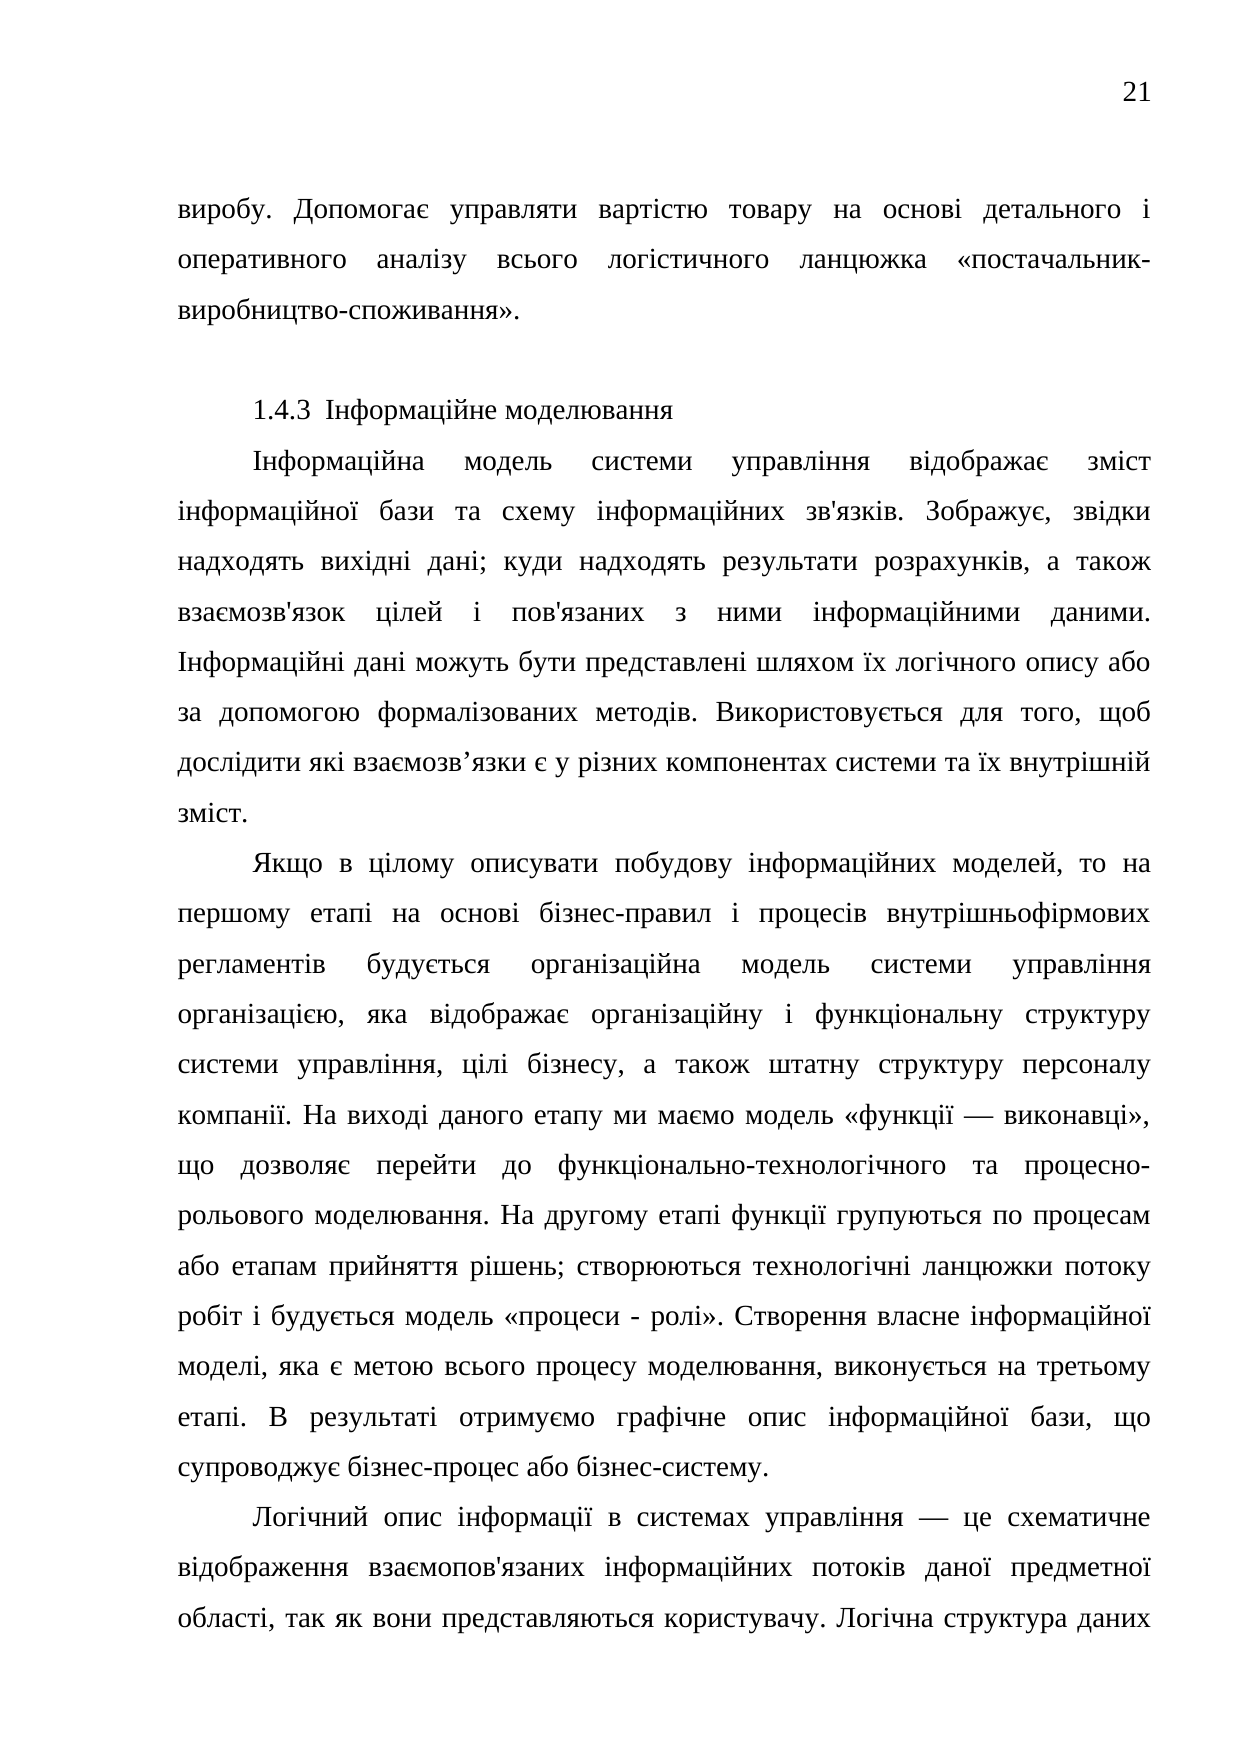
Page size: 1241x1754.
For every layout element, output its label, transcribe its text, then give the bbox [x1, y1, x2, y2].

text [177, 1499, 1152, 1633]
text Інформаційна модель системи управління відображає зміст інформаційної бази та схему інформаційних зв'язків. Зображує, звідки надходять вихідні дані; куди надходять результати розрахунків, а також взаємозв'язок цілей і пов'язаних з ними інформаційними даними. Інформаційні дані можуть бути представлені шляхом їх логічного опису або за допомогою формалізованих методів. Використовується для того, щоб дослідити які взаємозв’язки є у різних компонентах системи та їх внутрішній зміст. [177, 443, 1152, 828]
subtitle 1.4.3 Інформаційне моделювання [177, 392, 1152, 426]
text Якщо в цілому описувати побудову інформаційних моделей, то на першому етапі на основі бізнес-правил і процесів внутрішньофірмових регламентів будується організаційна модель системи управління організацією, яка відображає організаційну і функціональну структуру системи управління, цілі бізнесу, а також штатну структуру персоналу компанії. На виході даного етапу ми маємо модель «функції — виконавці», що дозволяє перейти до функціонально-технологічного та процесно-рольового моделювання. На другому етапі функції групуються по процесам або етапам прийняття рішень; створюються технологічні ланцюжки потоку робіт і будується модель «процеси - ролі». Створення власне інформаційної моделі, яка є метою всього процесу моделювання, виконується на третьому етапі. В результаті отримуємо графічне опис інформаційної бази, що супроводжує бізнес-процес або бізнес-систему. [177, 845, 1152, 1482]
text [177, 191, 1152, 325]
